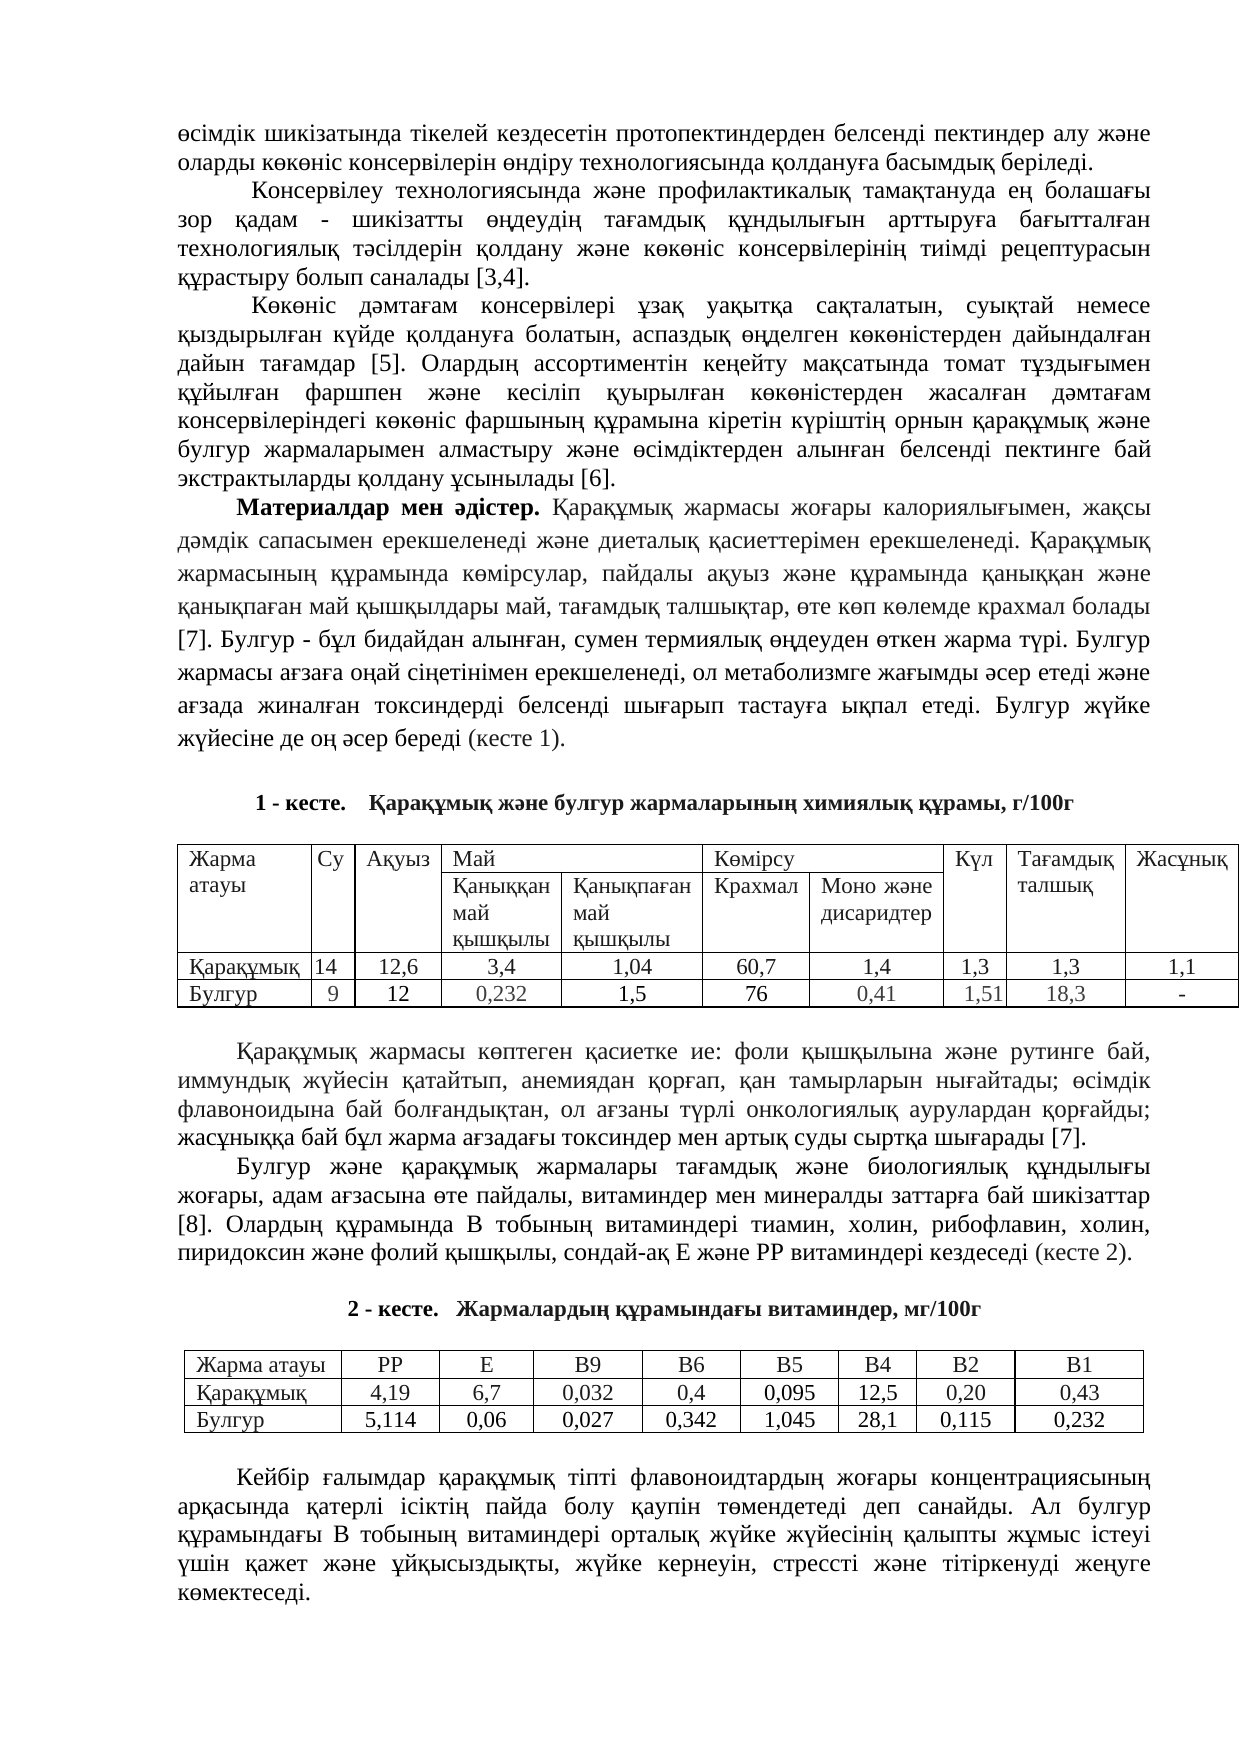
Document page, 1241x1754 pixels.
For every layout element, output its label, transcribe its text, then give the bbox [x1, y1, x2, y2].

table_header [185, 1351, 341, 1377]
text Консервілеу технологиясында және профилактикалық тамақтануда ең болашағы зор қадам - шикізатты өңдеудің тағамдық құндылығын арттыруға бағытталған технологиялық тәсілдерін қолдану және көкөніс консервілерінің тиімді рецептурасын құрастыру болып саналады [3,4]. [177, 176, 1152, 291]
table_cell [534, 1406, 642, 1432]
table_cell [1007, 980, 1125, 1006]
text Булгур және қарақұмық жармалары тағамдық және биологиялық құндылығы жоғары, адам ағзасына өте пайдалы, витаминдер мен минералды заттарға бай шикізаттар [8]. Олардың құрамында В тобының витаминдері тиамин, холин, рибофлавин, холин, пиридоксин және фолий қышқылы, сондай-ақ E және РР витаминдері кездеседі (кесте 2). [177, 1151, 1152, 1266]
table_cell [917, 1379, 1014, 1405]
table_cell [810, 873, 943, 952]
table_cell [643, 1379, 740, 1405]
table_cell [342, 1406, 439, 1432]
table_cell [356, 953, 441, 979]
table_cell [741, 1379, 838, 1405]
text 2 - кесте. Жармалардың құрамындағы витаминдер, мг/100г [177, 1295, 1152, 1321]
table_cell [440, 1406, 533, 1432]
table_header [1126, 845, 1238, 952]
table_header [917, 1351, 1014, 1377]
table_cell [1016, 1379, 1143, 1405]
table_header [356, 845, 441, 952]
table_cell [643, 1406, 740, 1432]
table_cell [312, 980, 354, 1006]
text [177, 118, 1152, 176]
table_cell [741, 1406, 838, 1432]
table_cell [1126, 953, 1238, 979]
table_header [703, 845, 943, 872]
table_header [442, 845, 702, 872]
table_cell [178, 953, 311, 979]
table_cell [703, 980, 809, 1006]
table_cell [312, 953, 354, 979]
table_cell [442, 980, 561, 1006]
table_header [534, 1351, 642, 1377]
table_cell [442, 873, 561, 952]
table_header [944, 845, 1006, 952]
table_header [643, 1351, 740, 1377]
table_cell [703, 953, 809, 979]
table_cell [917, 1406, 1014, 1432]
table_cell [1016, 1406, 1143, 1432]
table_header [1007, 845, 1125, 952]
text Көкөніс дәмтағам консервілері ұзақ уақытқа сақталатын, суықтай немесе қыздырылған күйде қолдануға болатын, аспаздық өңделген көкөністерден дайындалған дайын тағамдар [5]. Олардың ассортиментін кеңейту мақсатында томат тұздығымен құйылған фаршпен және кесіліп қуырылған көкөністерден жасалған дәмтағам консервілеріндегі көкөніс фаршының құрамына кіретін күріштің орнын қарақұмық және булгур жармаларымен алмастыру және өсімдіктерден алынған белсенді пектинге бай экстрактыларды қолдану ұсынылады [6]. [177, 291, 1152, 492]
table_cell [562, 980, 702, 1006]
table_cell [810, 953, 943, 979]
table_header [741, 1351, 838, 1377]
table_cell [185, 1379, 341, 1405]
text Қарақұмық жармасы көптеген қасиетке ие: фоли қышқылына және рутинге бай, иммундық жүйесін қатайтып, анемиядан қорғап, қан тамырларын нығайтады; өсімдік флавоноидына бай болғандықтан, ол ағзаны түрлі онкологиялық аурулардан қорғайды; жасұныққа бай бұл жарма ағзадағы токсиндер мен артық суды сыртқа шығарады [7]. [177, 1036, 1152, 1151]
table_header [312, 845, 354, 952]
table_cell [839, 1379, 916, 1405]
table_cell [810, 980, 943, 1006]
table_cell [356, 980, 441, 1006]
text Кейбір ғалымдар қарақұмық тіпті флавоноидтардың жоғары концентрациясының арқасында қатерлі ісіктің пайда болу қаупін төмендетеді деп санайды. Ал булгур құрамындағы В тобының витаминдері орталық жүйке жүйесінің қалыпты жұмыс істеуі үшін қажет және ұйқысыздықты, жүйке кернеуін, стрессті және тітіркенуді жеңуге көмектеседі. [177, 1462, 1152, 1606]
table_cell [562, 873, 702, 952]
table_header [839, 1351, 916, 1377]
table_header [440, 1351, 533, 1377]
text 1 - кесте. Қарақұмық және булгур жармаларының химиялық құрамы, г/100г [177, 789, 1152, 815]
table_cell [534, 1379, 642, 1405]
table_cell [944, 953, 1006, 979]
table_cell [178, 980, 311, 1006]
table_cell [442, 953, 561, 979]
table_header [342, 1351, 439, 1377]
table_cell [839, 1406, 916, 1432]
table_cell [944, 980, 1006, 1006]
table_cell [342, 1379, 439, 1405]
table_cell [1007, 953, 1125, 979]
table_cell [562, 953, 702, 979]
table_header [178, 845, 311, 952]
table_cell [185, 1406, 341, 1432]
text Материалдар мен әдістер. Қарақұмық жармасы жоғары калориялығымен, жақсы дәмдік сапасымен ерекшеленеді және диеталық қасиеттерімен ерекшеленеді. Қарақұмық жармасының құрамында көмірсулар, пайдалы ақуыз және құрамында қаныққан және қанықпаған май қышқылдары май, тағамдық талшықтар, өте көп көлемде крахмал болады [7]. Булгур - бұл бидайдан алынған, сумен термиялық өңдеуден өткен жарма түрі. Булгур жармасы ағзаға оңай сіңетінімен ерекшеленеді, ол метаболизмге жағымды әсер етеді және ағзада жиналған токсиндерді белсенді шығарып тастауға ықпал етеді. Булгур жүйке жүйесіне де оң әсер береді (кесте 1). [177, 492, 1152, 752]
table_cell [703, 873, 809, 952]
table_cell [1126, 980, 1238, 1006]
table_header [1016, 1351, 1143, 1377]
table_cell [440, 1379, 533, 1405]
